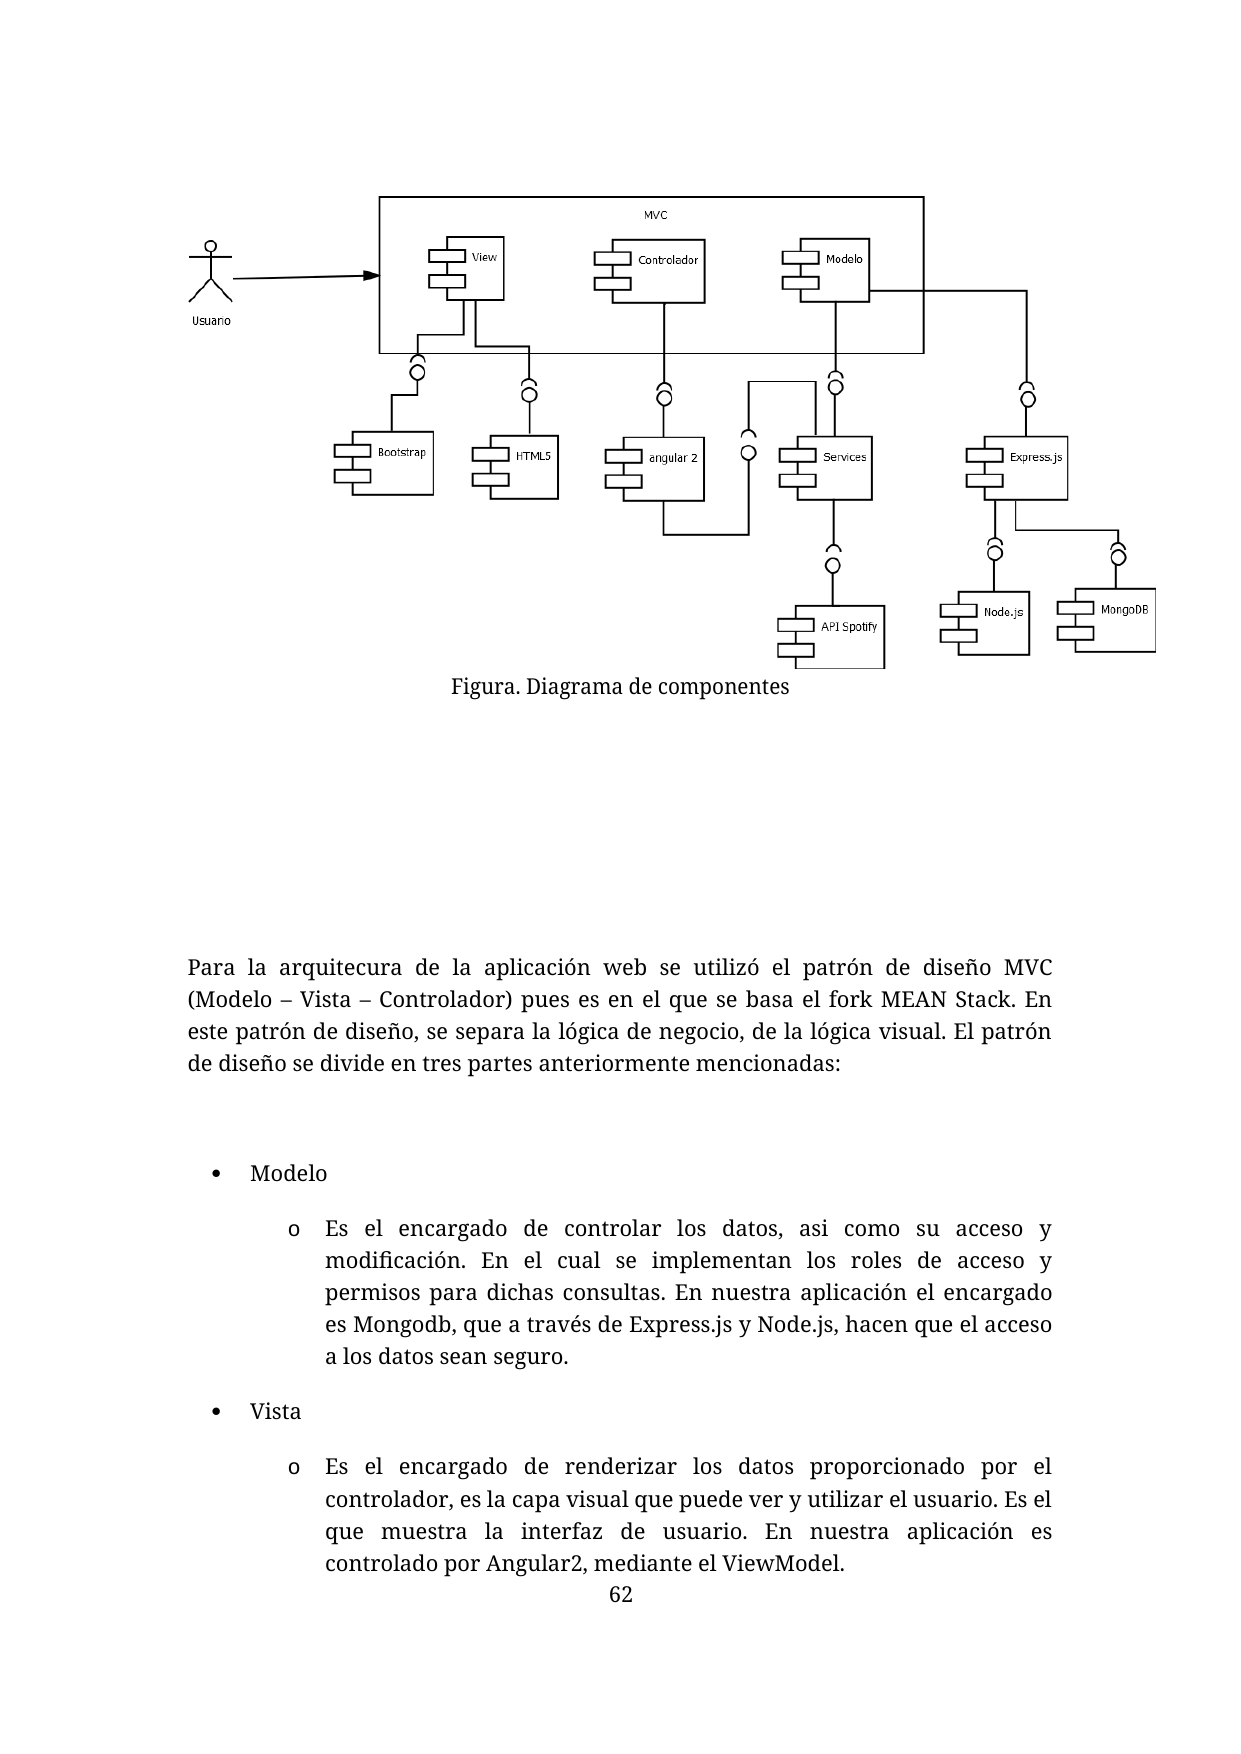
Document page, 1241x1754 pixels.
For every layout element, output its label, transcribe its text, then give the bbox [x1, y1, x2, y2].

list Es el encargado de renderizar los datos proporcionado por el controlador, es la capa visual que puede ver y utilizar el usuario. Es el que muestra la interfaz de usuario. En nuestra aplicación es controlado por Angular2, mediante el ViewModel. [287, 1451, 1053, 1577]
list Vista [212, 1396, 1053, 1426]
list Es el encargado de controlar los datos, asi como su acceso y modificación. En el cual se implementan los roles de acceso y permisos para dichas consultas. En nuestra aplicación el encargado es Mongodb, que a través de Express.js y Node.js, hacen que el acceso a los datos sean seguro. [287, 1213, 1053, 1371]
list Modelo [212, 1158, 1053, 1187]
text Para la arquitecura de la aplicación web se utilizó el patrón de diseño MVC (Modelo – Vista – Controlador) pues es en el que se basa el fork MEAN Stack. En este patrón de diseño, se separa la lógica de negocio, de la lógica visual. El patrón de diseño se divide en tres partes anteriormente mencionadas: [187, 951, 1053, 1077]
picture [187, 196, 1156, 669]
text Figura. Diagrama de componentes [187, 671, 1053, 701]
